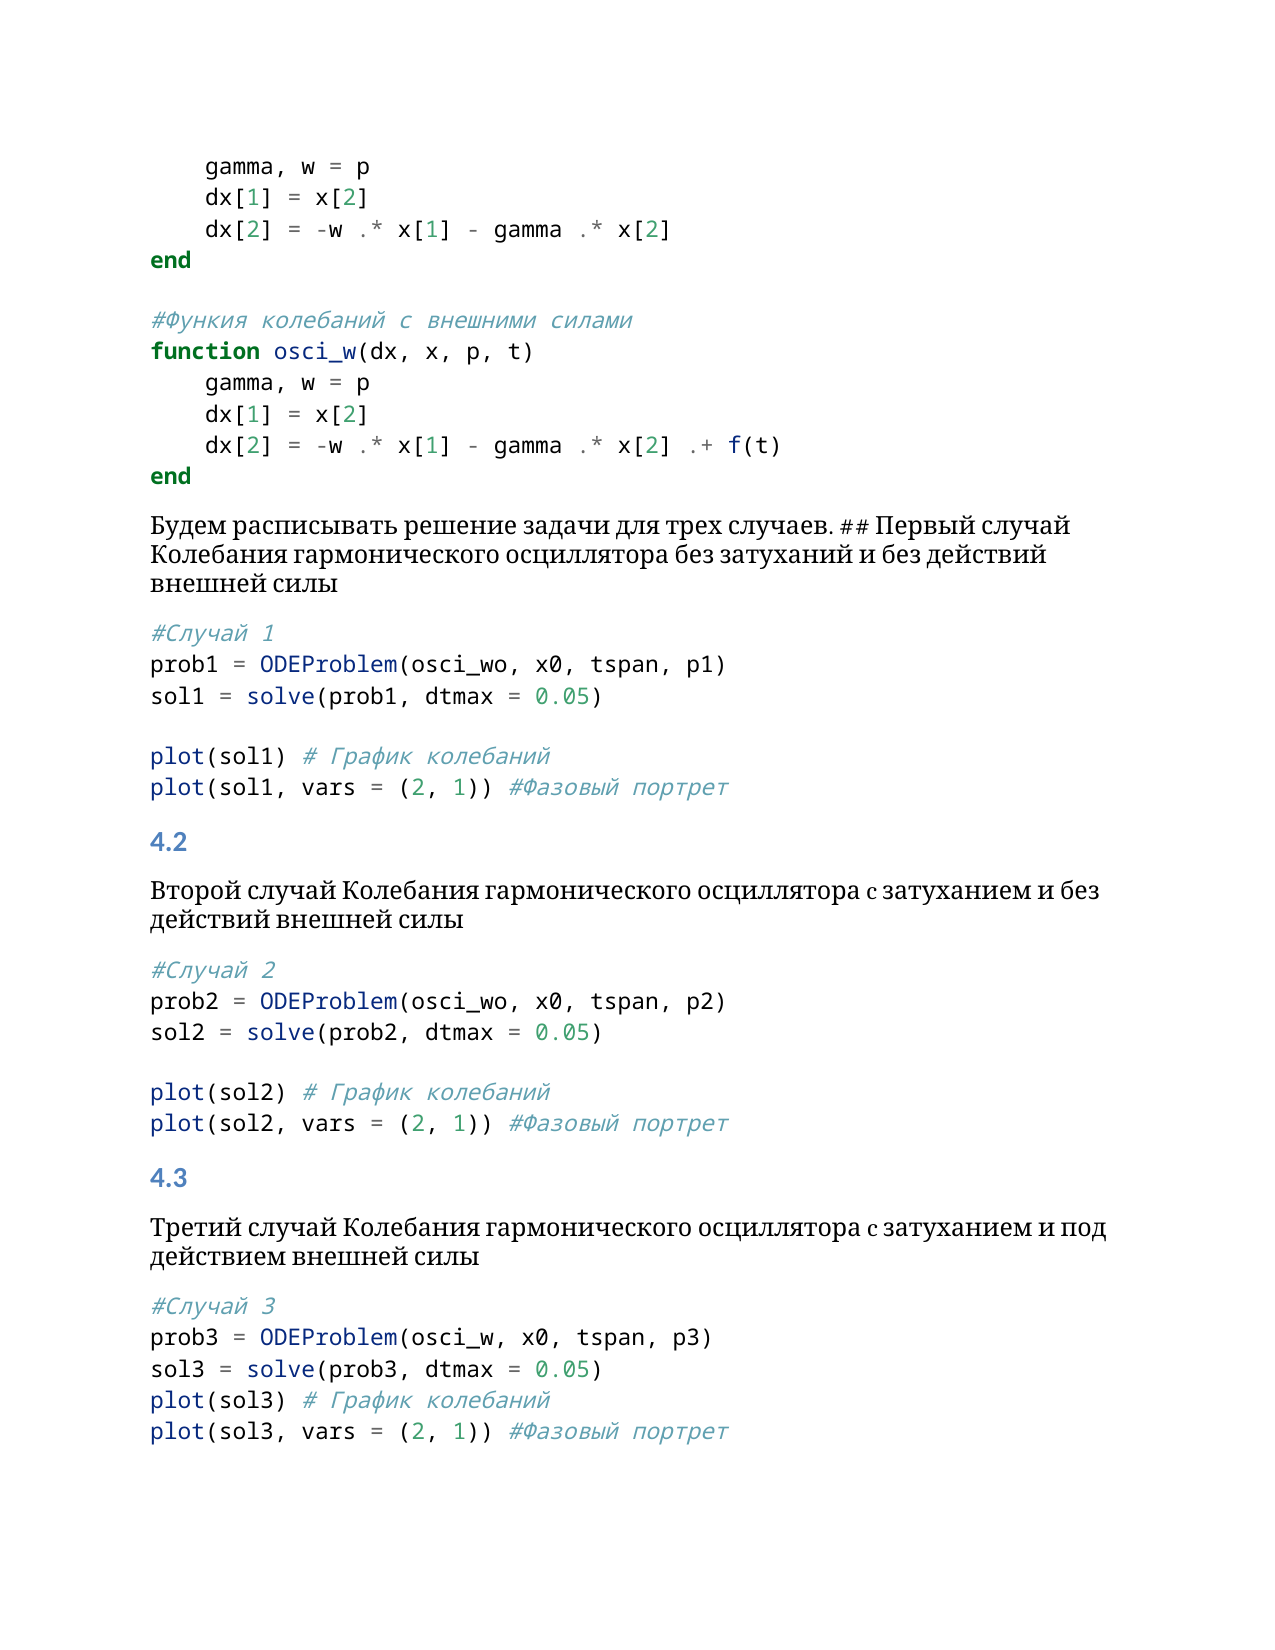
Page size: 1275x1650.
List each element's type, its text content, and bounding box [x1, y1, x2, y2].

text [150, 150, 1125, 491]
text #Случай 3 prob3 = ODEProblem(osci_w, x0, tspan, p3) sol3 = solve(prob3, dtmax = 0.05) plot(sol3) # График колебаний plot(sol3, vars = (2, 1)) #Фазовый портрет [150, 1290, 1125, 1446]
text #Случай 1 prob1 = ODEProblem(osci_wo, x0, tspan, p1) sol1 = solve(prob1, dtmax = 0.05) plot(sol1) # График колебаний plot(sol1, vars = (2, 1)) #Фазовый портрет [150, 617, 1125, 802]
subtitle 4.2 [150, 823, 1125, 858]
subtitle 4.3 [150, 1159, 1125, 1195]
text #Случай 2 prob2 = ODEProblem(osci_wo, x0, tspan, p2) sol2 = solve(prob2, dtmax = 0.05) plot(sol2) # График колебаний plot(sol2, vars = (2, 1)) #Фазовый портрет [150, 953, 1125, 1138]
text Будем расписывать решение задачи для трех случаев. ## Первый случай Колебания гармонического осциллятора без затуханий и без действий внешней силы [150, 512, 1125, 598]
text Второй случай Колебания гармонического осциллятора c затуханием и без действий внешней силы [150, 877, 1125, 935]
text Третий случай Колебания гармонического осциллятора c затуханием и под действием внешней силы [150, 1214, 1125, 1271]
